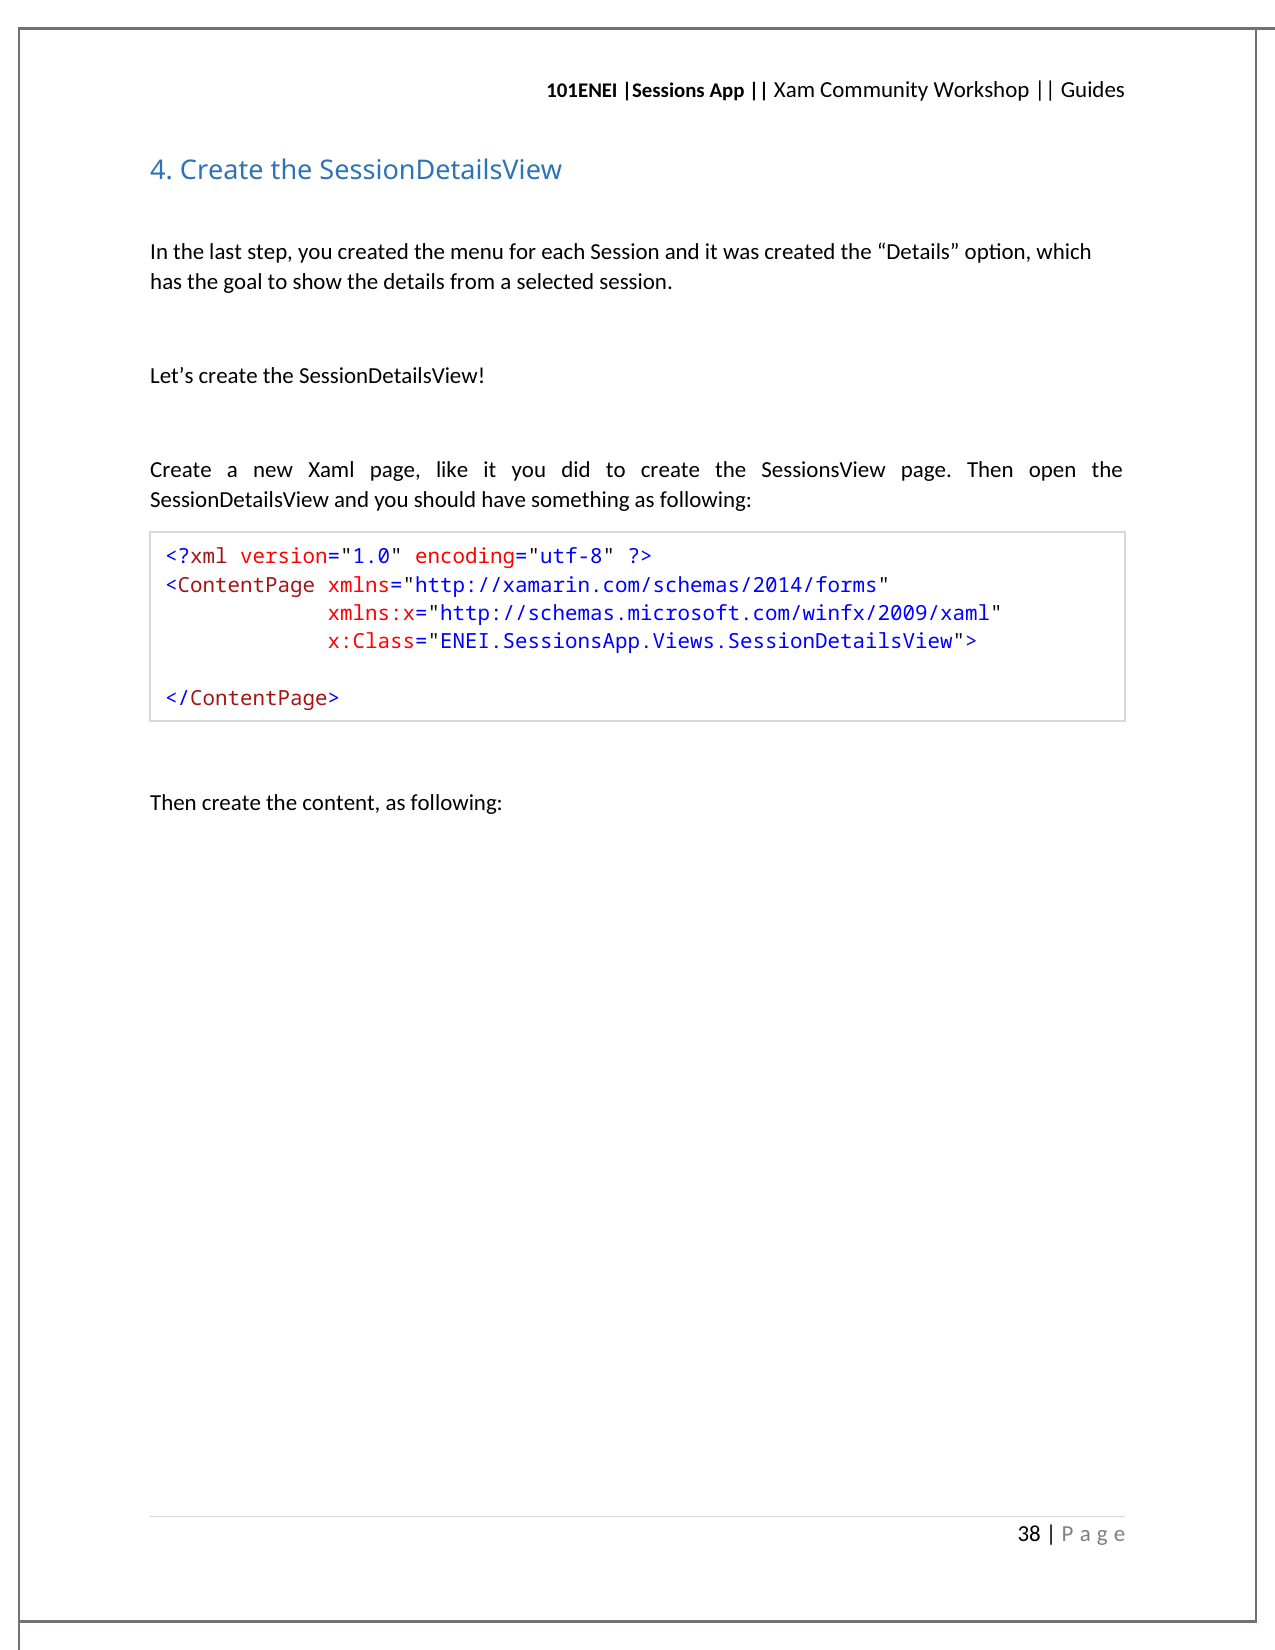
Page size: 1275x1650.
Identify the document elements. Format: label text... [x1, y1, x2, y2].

text Create a new Xaml page, like it you did to create the SessionsView page. Then open the SessionDetailsView and you should have something as following: [150, 455, 1125, 513]
text Let’s create the SessionDetailsView! [150, 361, 1125, 389]
text In the last step, you created the menu for each Session and it was created the “Details” option, which has the goal to show the details from a selected session. [150, 237, 1125, 295]
subtitle 4. Create the SessionDetailsView [150, 150, 1125, 187]
text Then create the content, as following: [150, 788, 1125, 816]
